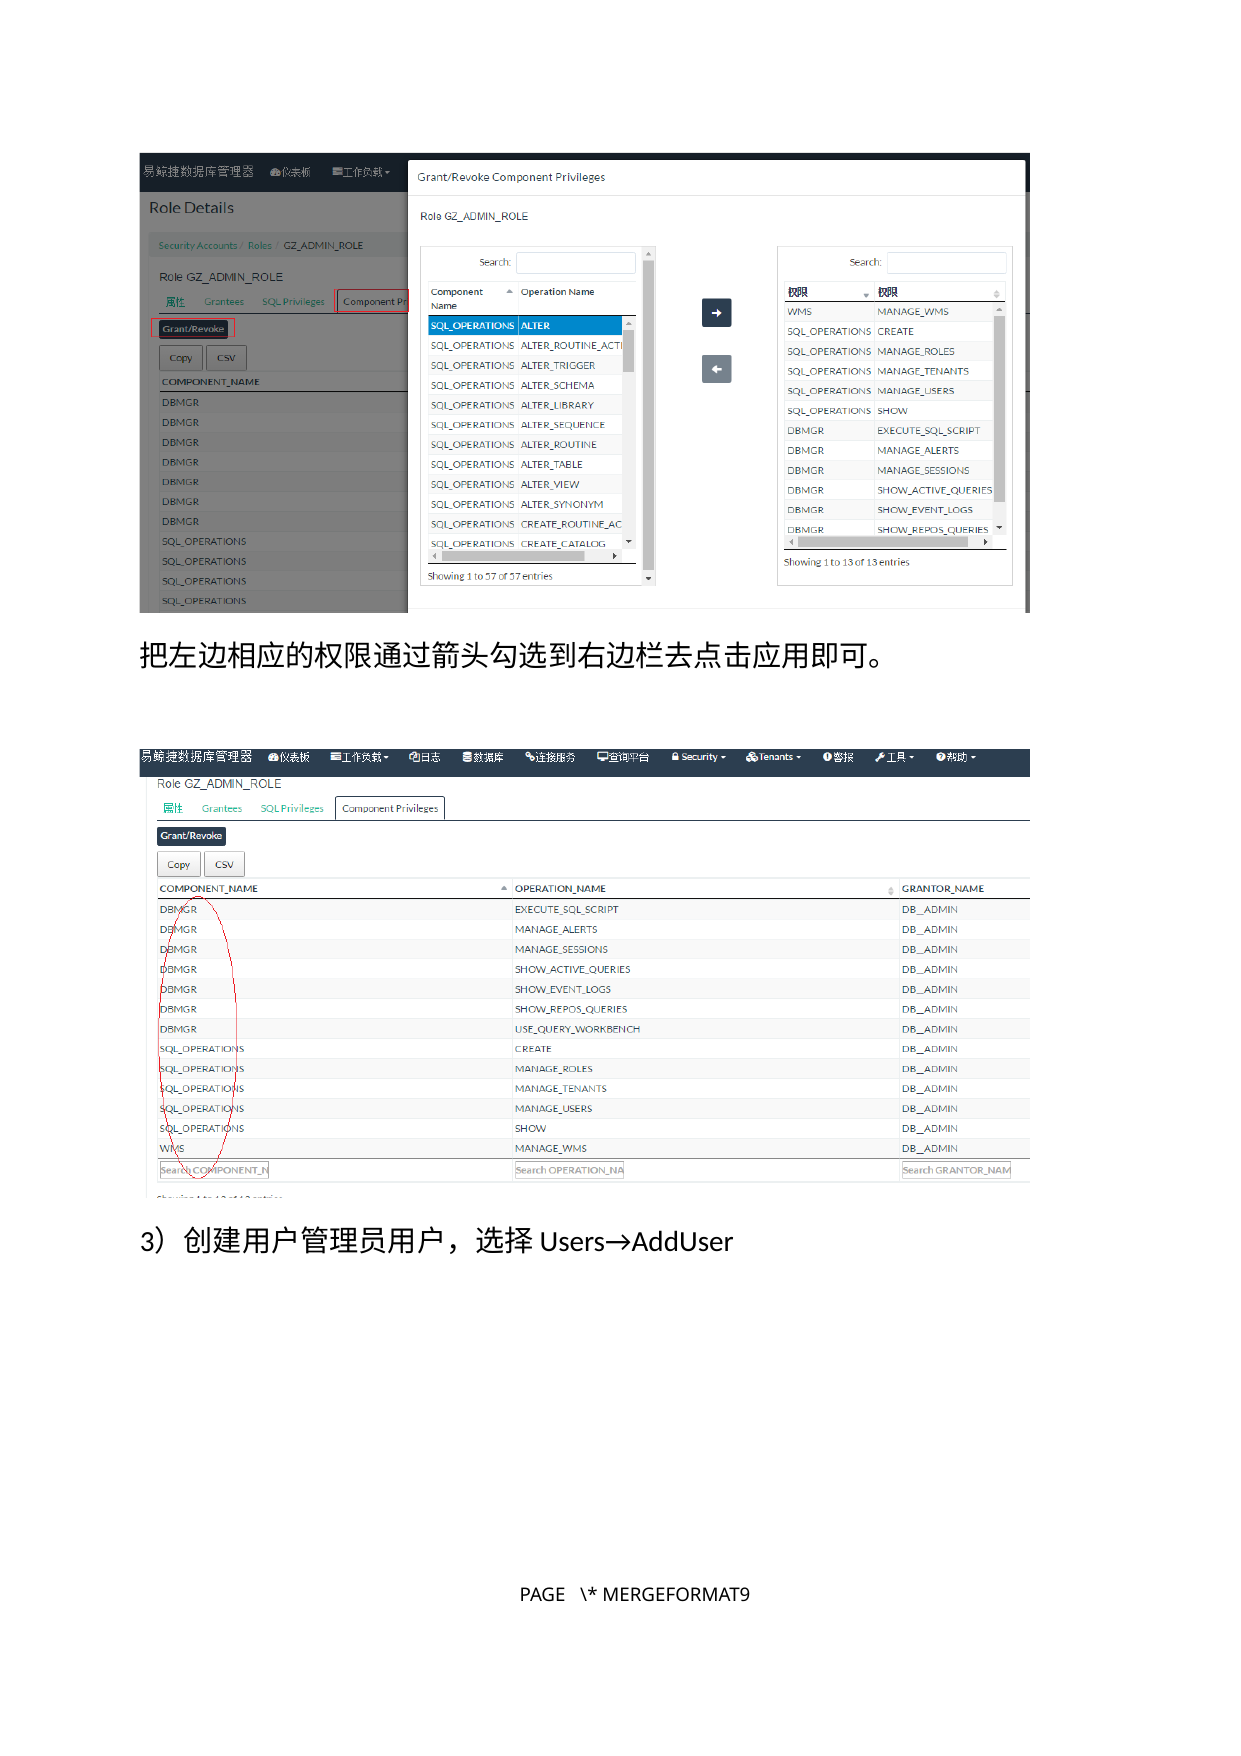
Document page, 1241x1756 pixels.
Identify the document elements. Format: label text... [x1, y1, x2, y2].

text 把左边相应的权限通过箭头勾选到右边栏去点击应用即可。 [139, 632, 1092, 675]
picture [139, 749, 1030, 1198]
picture [139, 151, 1030, 613]
list 创建用户管理员用户，选择Users→AddUser [139, 1218, 1092, 1260]
